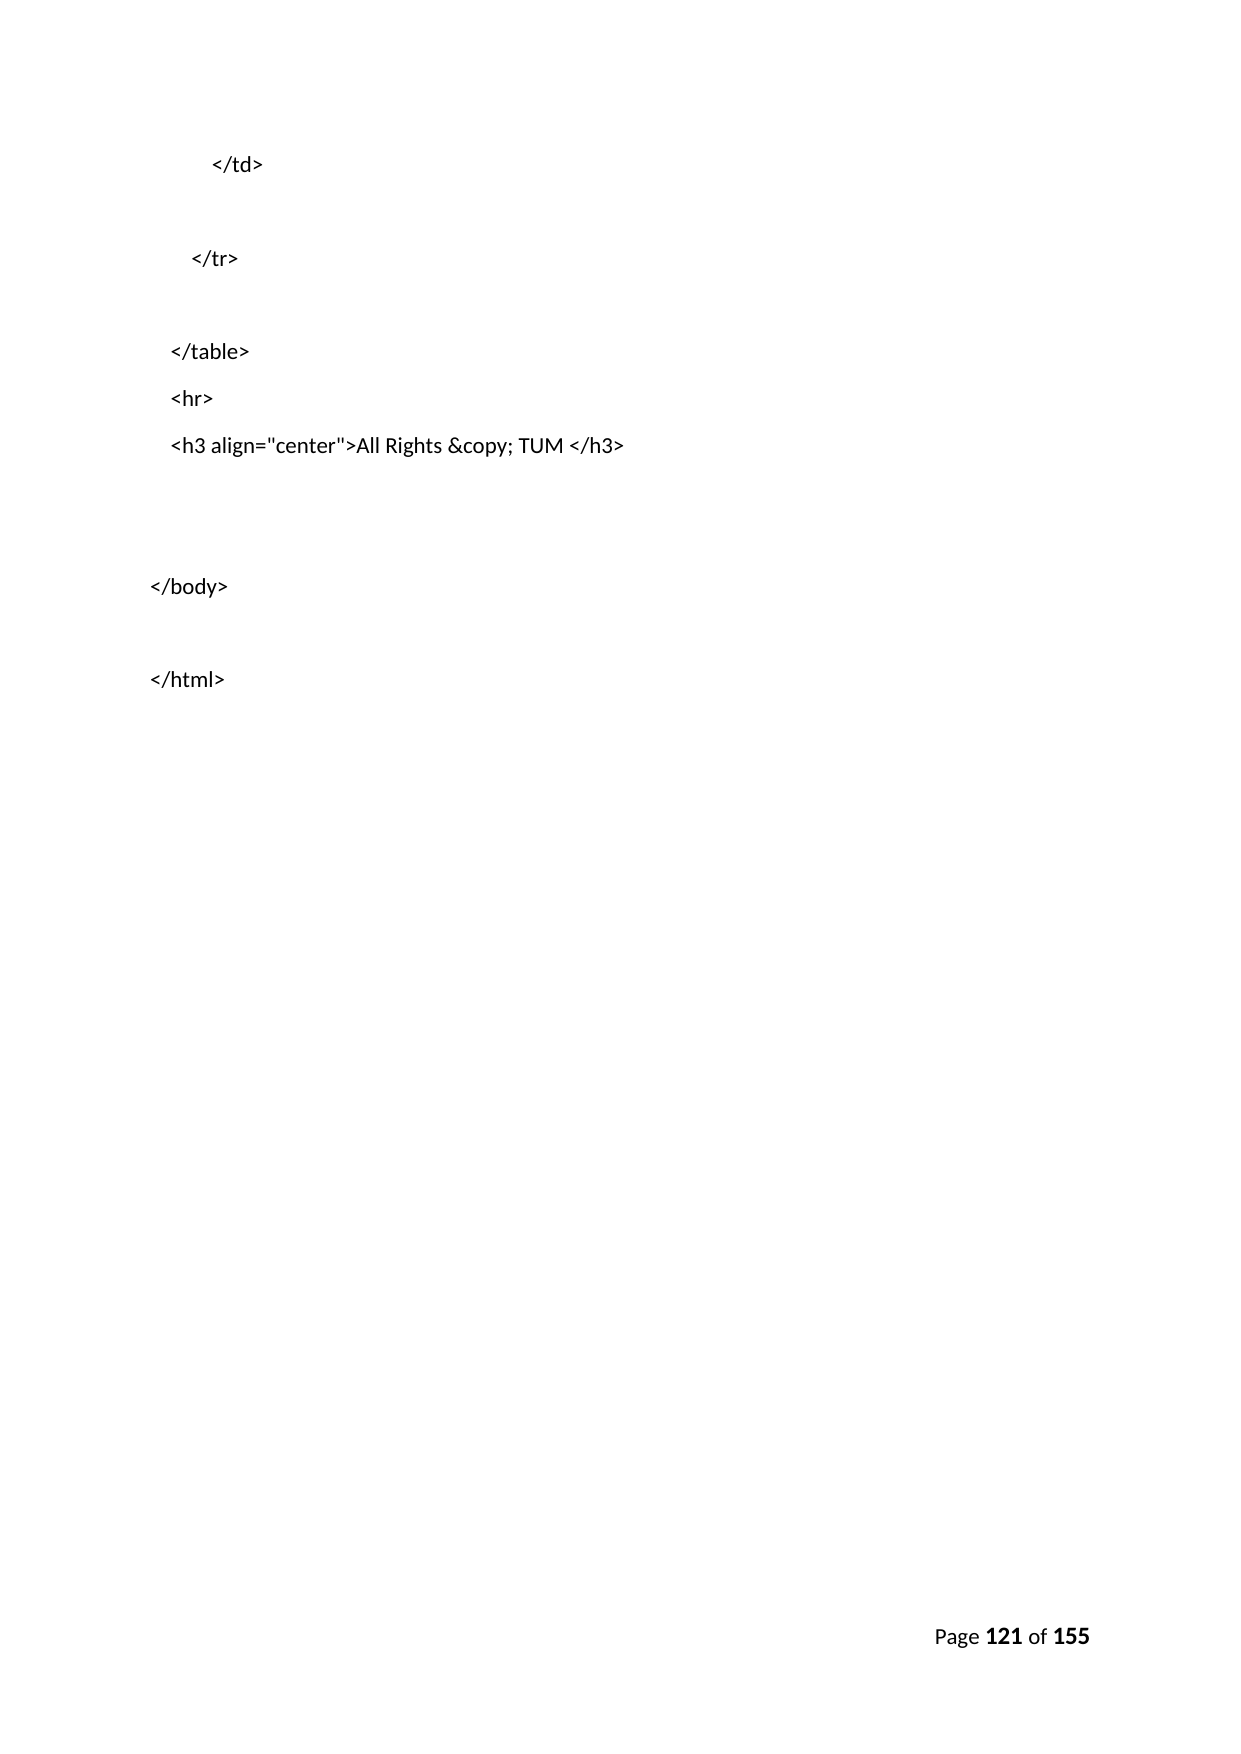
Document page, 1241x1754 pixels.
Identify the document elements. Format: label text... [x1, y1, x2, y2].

text </body> [150, 572, 1090, 600]
text </html> [150, 666, 1090, 694]
text </tr> [150, 244, 1090, 272]
text <h3 align="center">All Rights &copy; TUM </h3> [150, 431, 1090, 459]
text <hr> [150, 384, 1090, 412]
text </td> [150, 150, 1090, 178]
text </table> [150, 337, 1090, 366]
